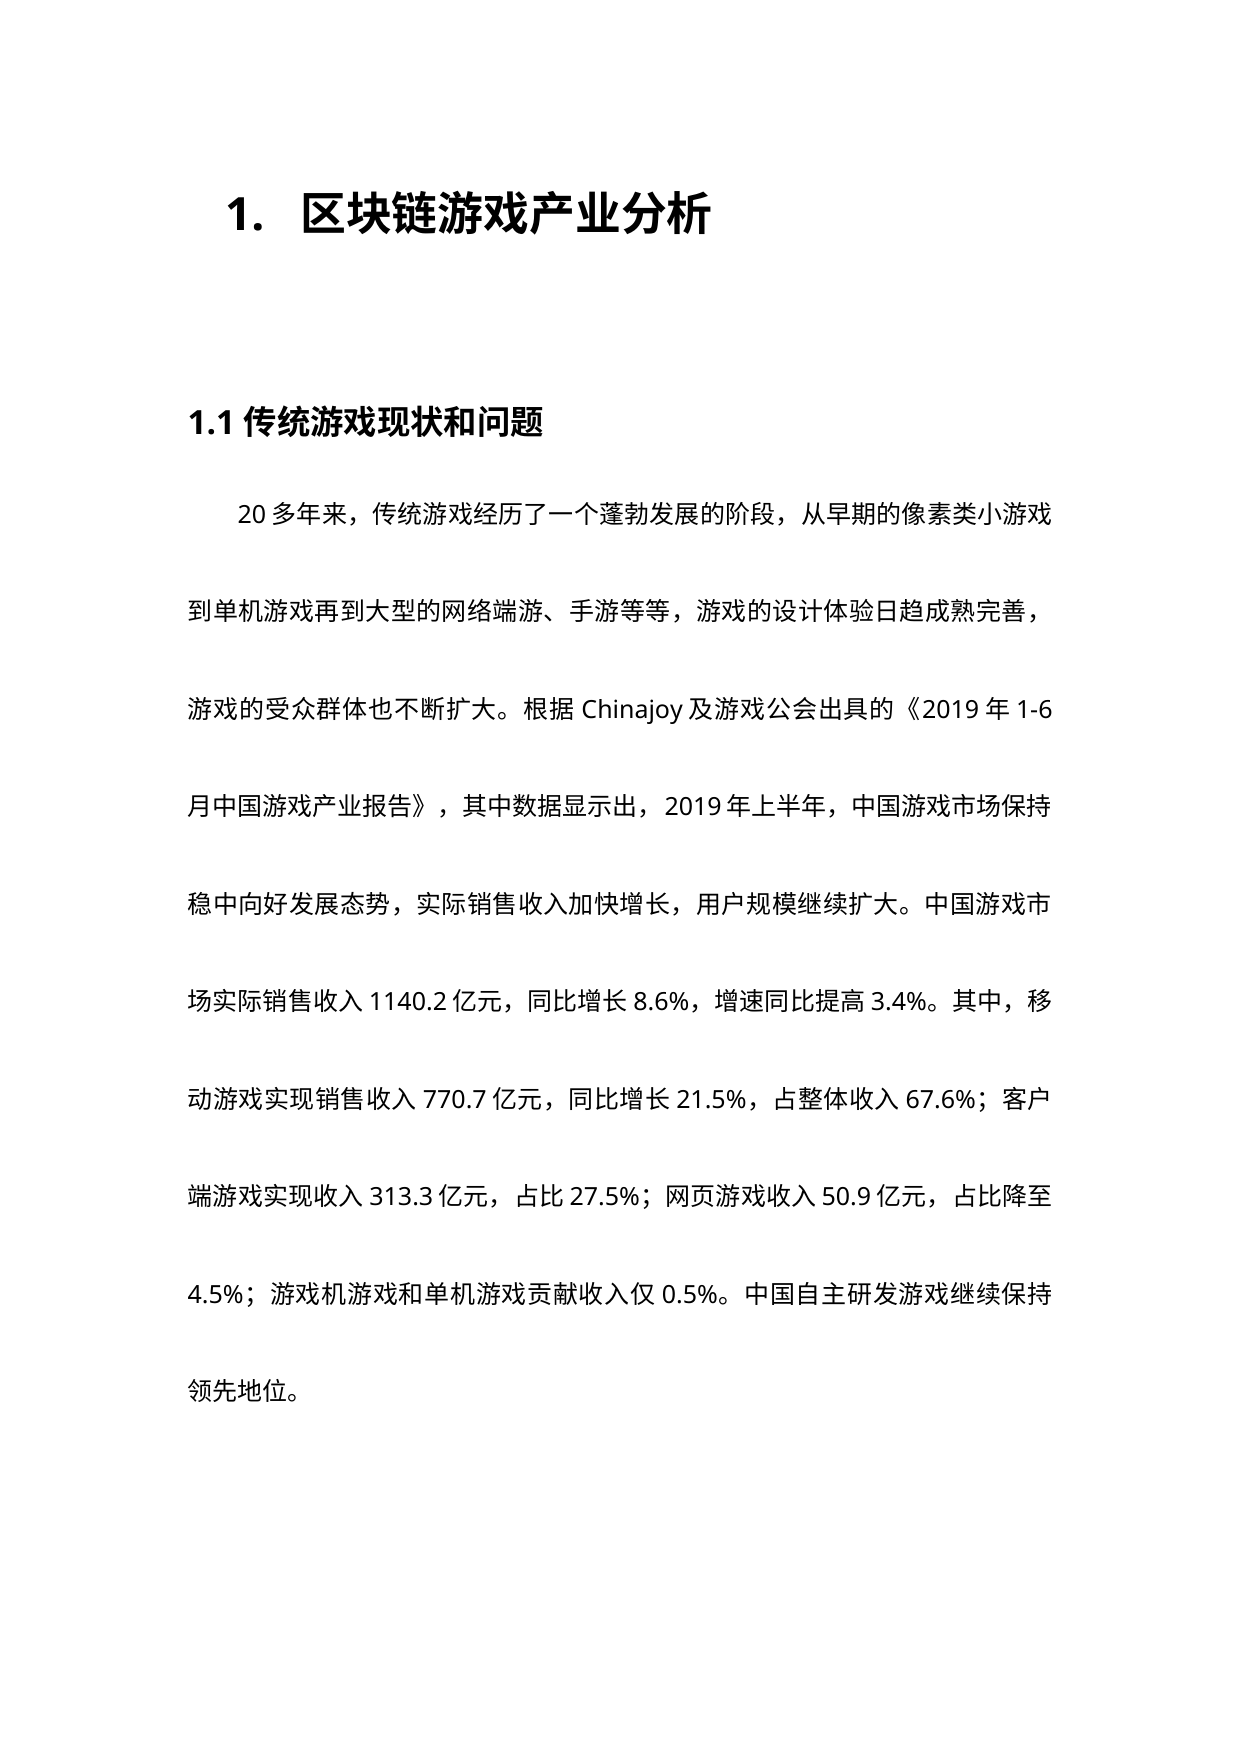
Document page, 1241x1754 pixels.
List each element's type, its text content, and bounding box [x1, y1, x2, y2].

subtitle 1.1 传统游戏现状和问题 [187, 388, 1053, 453]
subtitle 区块链游戏产业分析 [225, 162, 1053, 259]
text 20多年来，传统游戏经历了一个蓬勃发展的阶段，从早期的像素类小游戏到单机游戏再到大型的网络端游、手游等等，游戏的设计体验日趋成熟完善，游戏的受众群体也不断扩大。根据Chinajoy及游戏公会出具的《2019年1-6月中国游戏产业报告》，其中数据显示出，2019年上半年，中国游戏市场保持稳中向好发展态势，实际销售收入加快增长，用户规模继续扩大。中国游戏市场实际销售收入1140.2亿元，同比增长8.6%，增速同比提高3.4%。其中，移动游戏实现销售收入770.7亿元，同比增长21.5%，占整体收入67.6%；客户端游戏实现收入313.3亿元，占比27.5%；网页游戏收入50.9亿元，占比降至4.5%；游戏机游戏和单机游戏贡献收入仅0.5%。中国自主研发游戏继续保持领先地位。 [187, 480, 1053, 1422]
